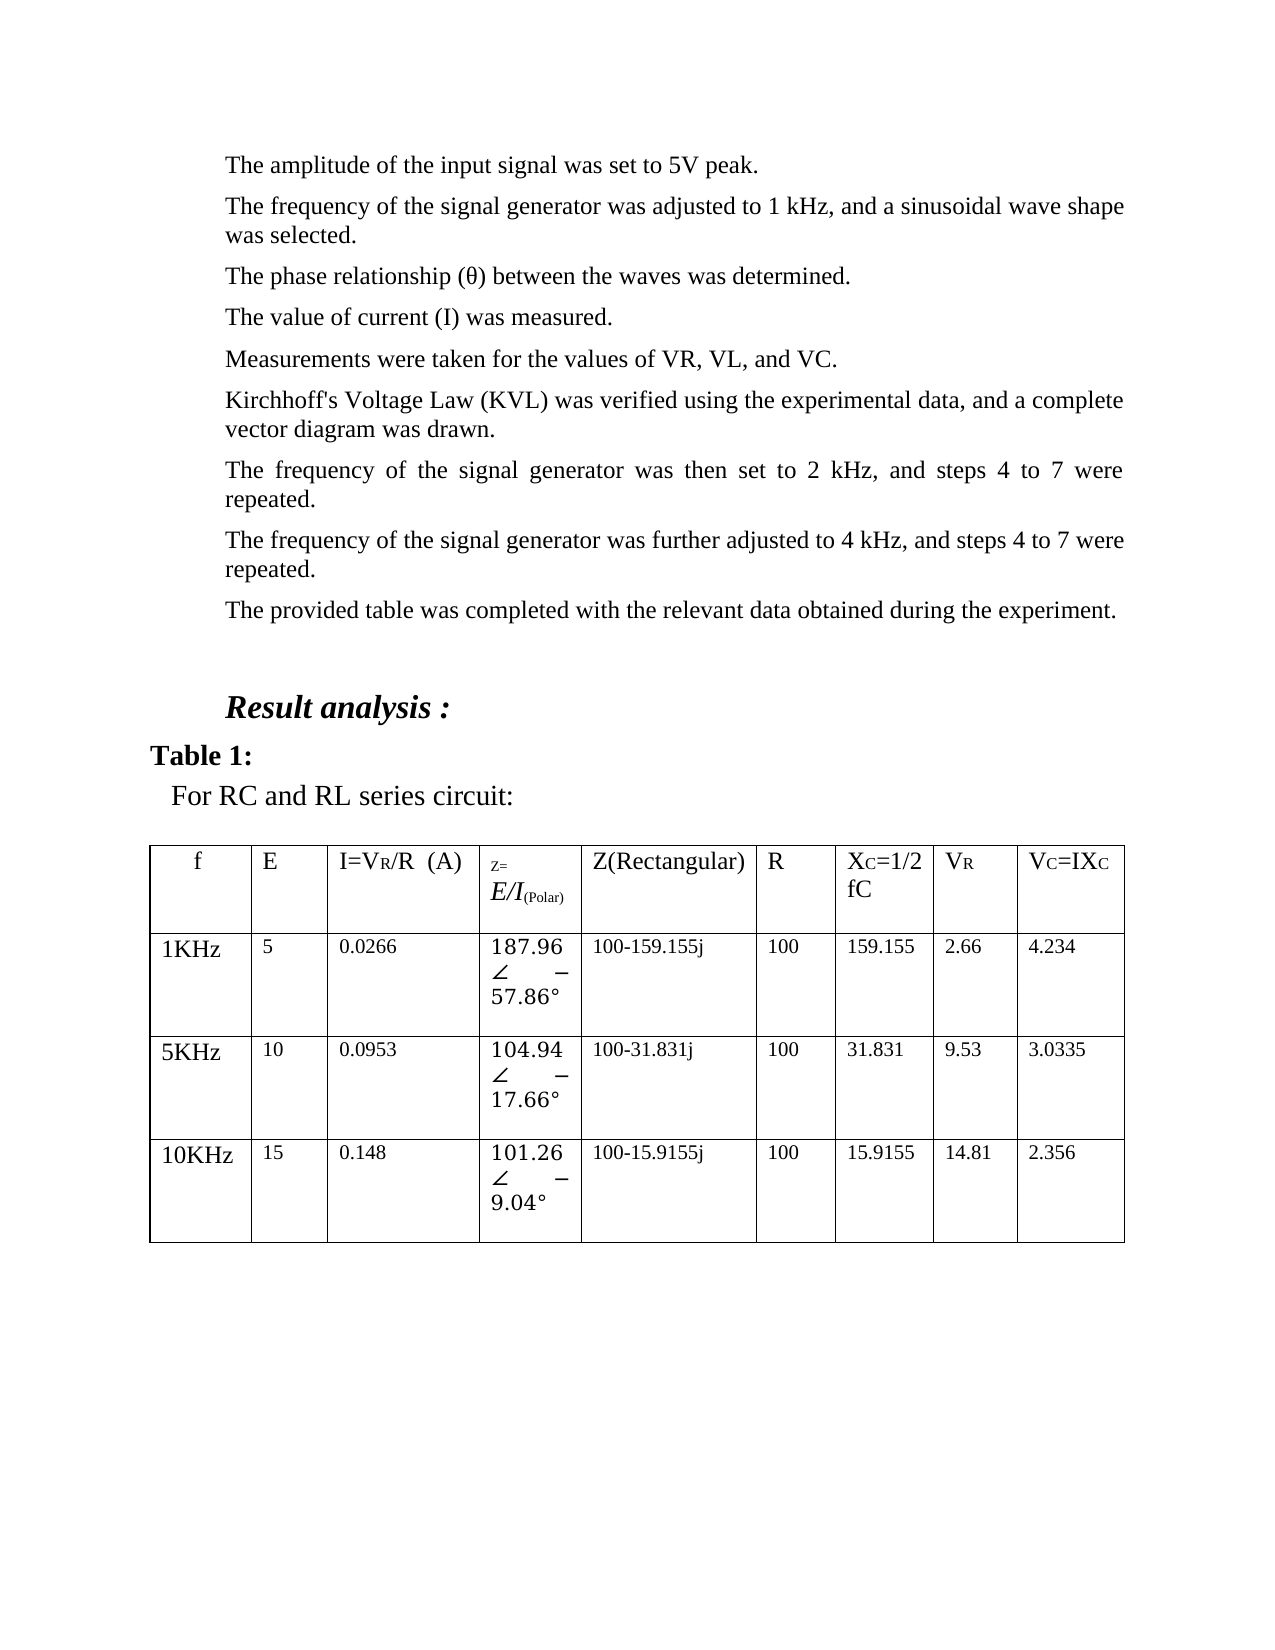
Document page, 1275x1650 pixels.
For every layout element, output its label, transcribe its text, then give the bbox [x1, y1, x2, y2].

table_cell 0.0266 [328, 934, 479, 1036]
text The provided table was completed with the relevant data obtained during the experiment. [225, 595, 1125, 624]
table_cell 15 [252, 1140, 327, 1242]
table_header VR [934, 846, 1017, 933]
table_cell 159.155 [836, 934, 933, 1036]
text For RC and RL series circuit: [171, 778, 1125, 811]
text Result analysis : [225, 687, 1125, 725]
table_cell 10KHz [151, 1140, 251, 1242]
table_cell 100-31.831j [582, 1037, 756, 1139]
table_header Z= E/I(Polar) [480, 846, 581, 933]
table_header f [151, 846, 251, 933]
table_header R [757, 846, 835, 933]
table_cell 104.94∠ − 17.66° [480, 1037, 581, 1139]
table_cell 100 [757, 934, 835, 1036]
table_cell 14.81 [934, 1140, 1017, 1242]
table_cell 5KHz [151, 1037, 251, 1139]
table_header VC=IXC [1018, 846, 1124, 933]
table_cell 187.96∠ − 57.86° [480, 934, 581, 1036]
text The frequency of the signal generator was adjusted to 1 kHz, and a sinusoidal wave shape was selected. [225, 191, 1125, 249]
table_cell 100-15.9155j [582, 1140, 756, 1242]
table_cell 100 [757, 1140, 835, 1242]
table_cell 0.148 [328, 1140, 479, 1242]
table_cell 2.356 [1018, 1140, 1124, 1242]
text The frequency of the signal generator was then set to 2 kHz, and steps 4 to 7 were repeated. [225, 455, 1125, 512]
table_cell 31.831 [836, 1037, 933, 1139]
text The amplitude of the input signal was set to 5V peak. [225, 150, 1125, 179]
table_header XC=1/2 fC [836, 846, 933, 933]
table_cell 4.234 [1018, 934, 1124, 1036]
table_cell 101.26∠ − 9.04° [480, 1140, 581, 1242]
table_cell 100 [757, 1037, 835, 1139]
table_cell 0.0953 [328, 1037, 479, 1139]
table_cell 5 [252, 934, 327, 1036]
text Table 1: [150, 738, 1082, 771]
text The frequency of the signal generator was further adjusted to 4 kHz, and steps 4 to 7 were repeated. [225, 525, 1125, 582]
text Kirchhoff's Voltage Law (KVL) was verified using the experimental data, and a complete vector diagram was drawn. [225, 385, 1125, 442]
table_cell 9.53 [934, 1037, 1017, 1139]
table_header Z(Rectangular) [582, 846, 756, 933]
text The phase relationship (θ) between the waves was determined. [225, 261, 1125, 290]
table_header I=VR/R (A) [328, 846, 479, 933]
text Measurements were taken for the values of VR, VL, and VC. [225, 344, 1125, 372]
table_cell 1KHz [151, 934, 251, 1036]
table_cell 10 [252, 1037, 327, 1139]
text The value of current (I) was measured. [225, 302, 1125, 331]
table_cell 100-159.155j [582, 934, 756, 1036]
table_cell 2.66 [934, 934, 1017, 1036]
table_header E [252, 846, 327, 933]
table_cell 15.9155 [836, 1140, 933, 1242]
table_cell 3.0335 [1018, 1037, 1124, 1139]
